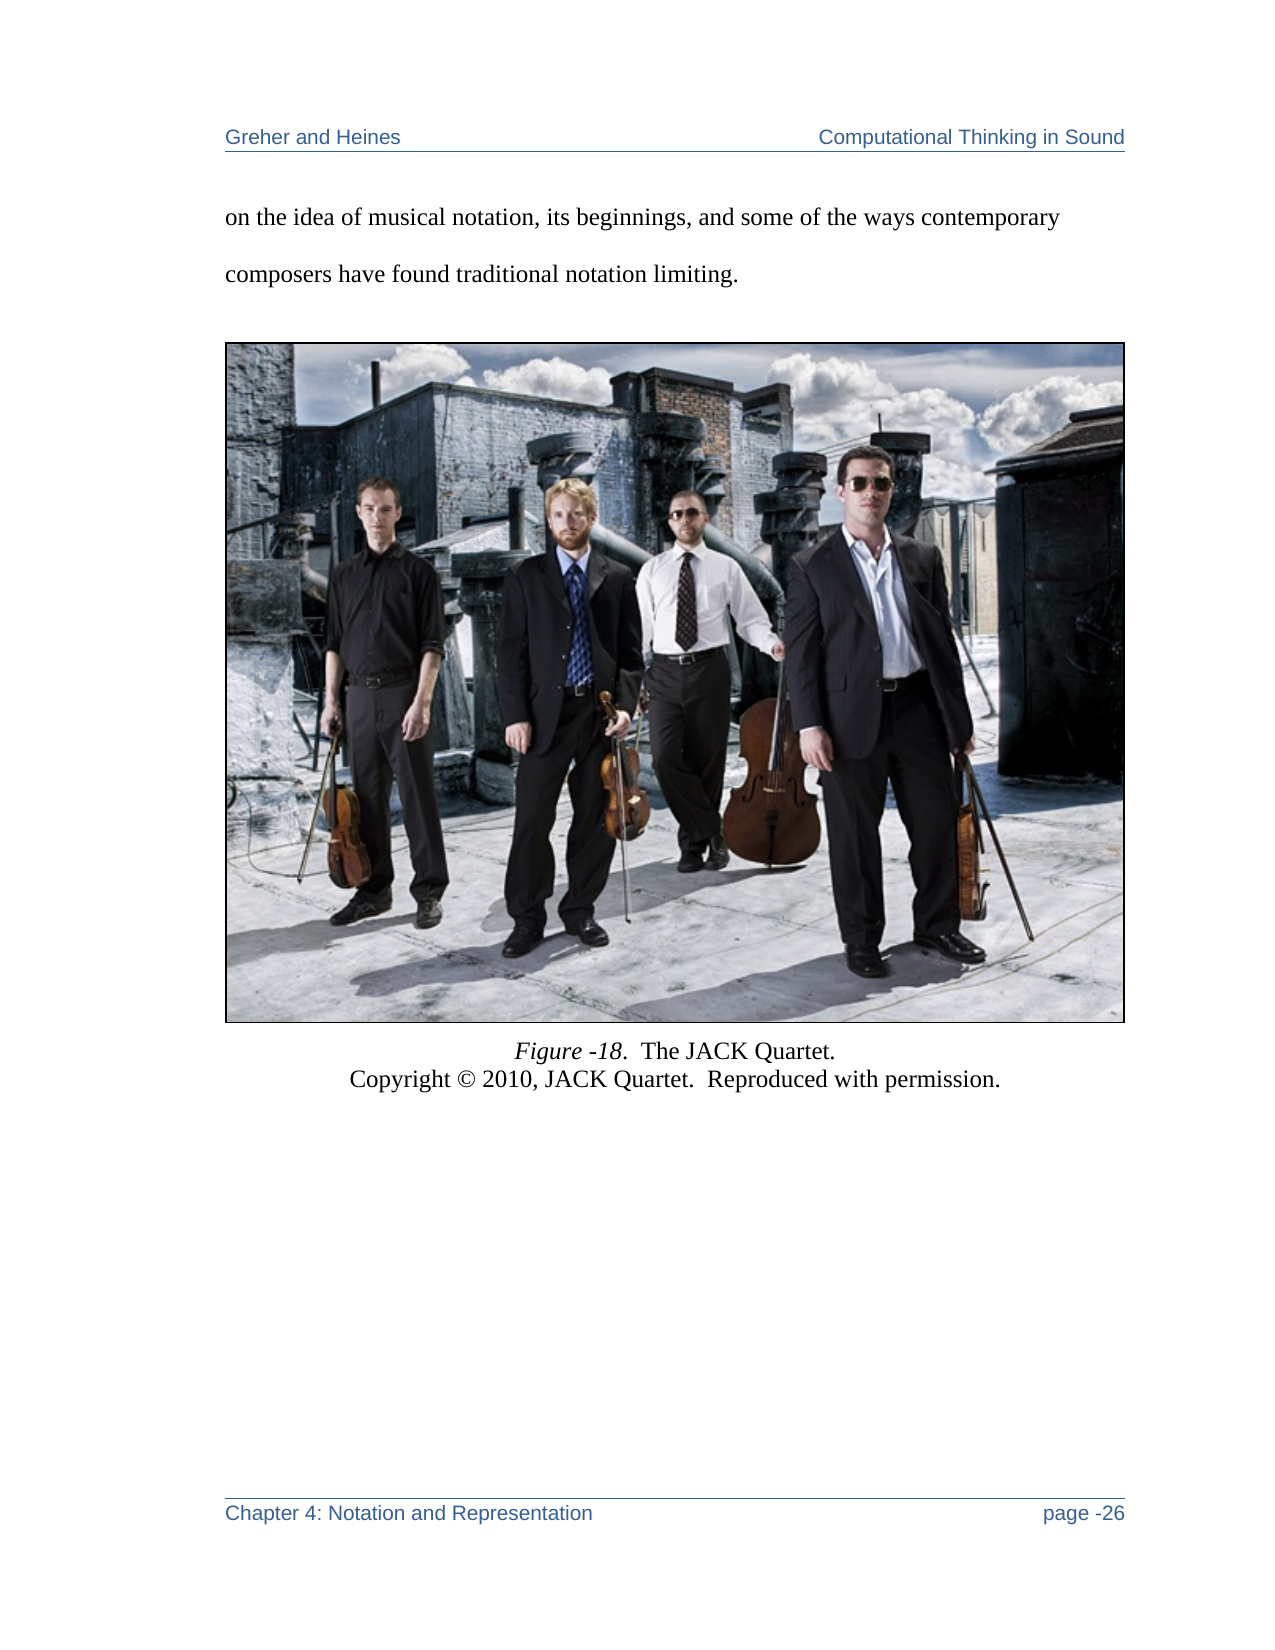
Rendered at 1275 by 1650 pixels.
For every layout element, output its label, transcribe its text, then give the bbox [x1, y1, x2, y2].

text Copyright © 2010, JACK Quartet. Reproduced with permission. [225, 1064, 1125, 1093]
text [225, 202, 1125, 288]
text Figure 4-18. The JACK Quartet. [225, 1036, 1125, 1064]
picture [227, 344, 1123, 1022]
